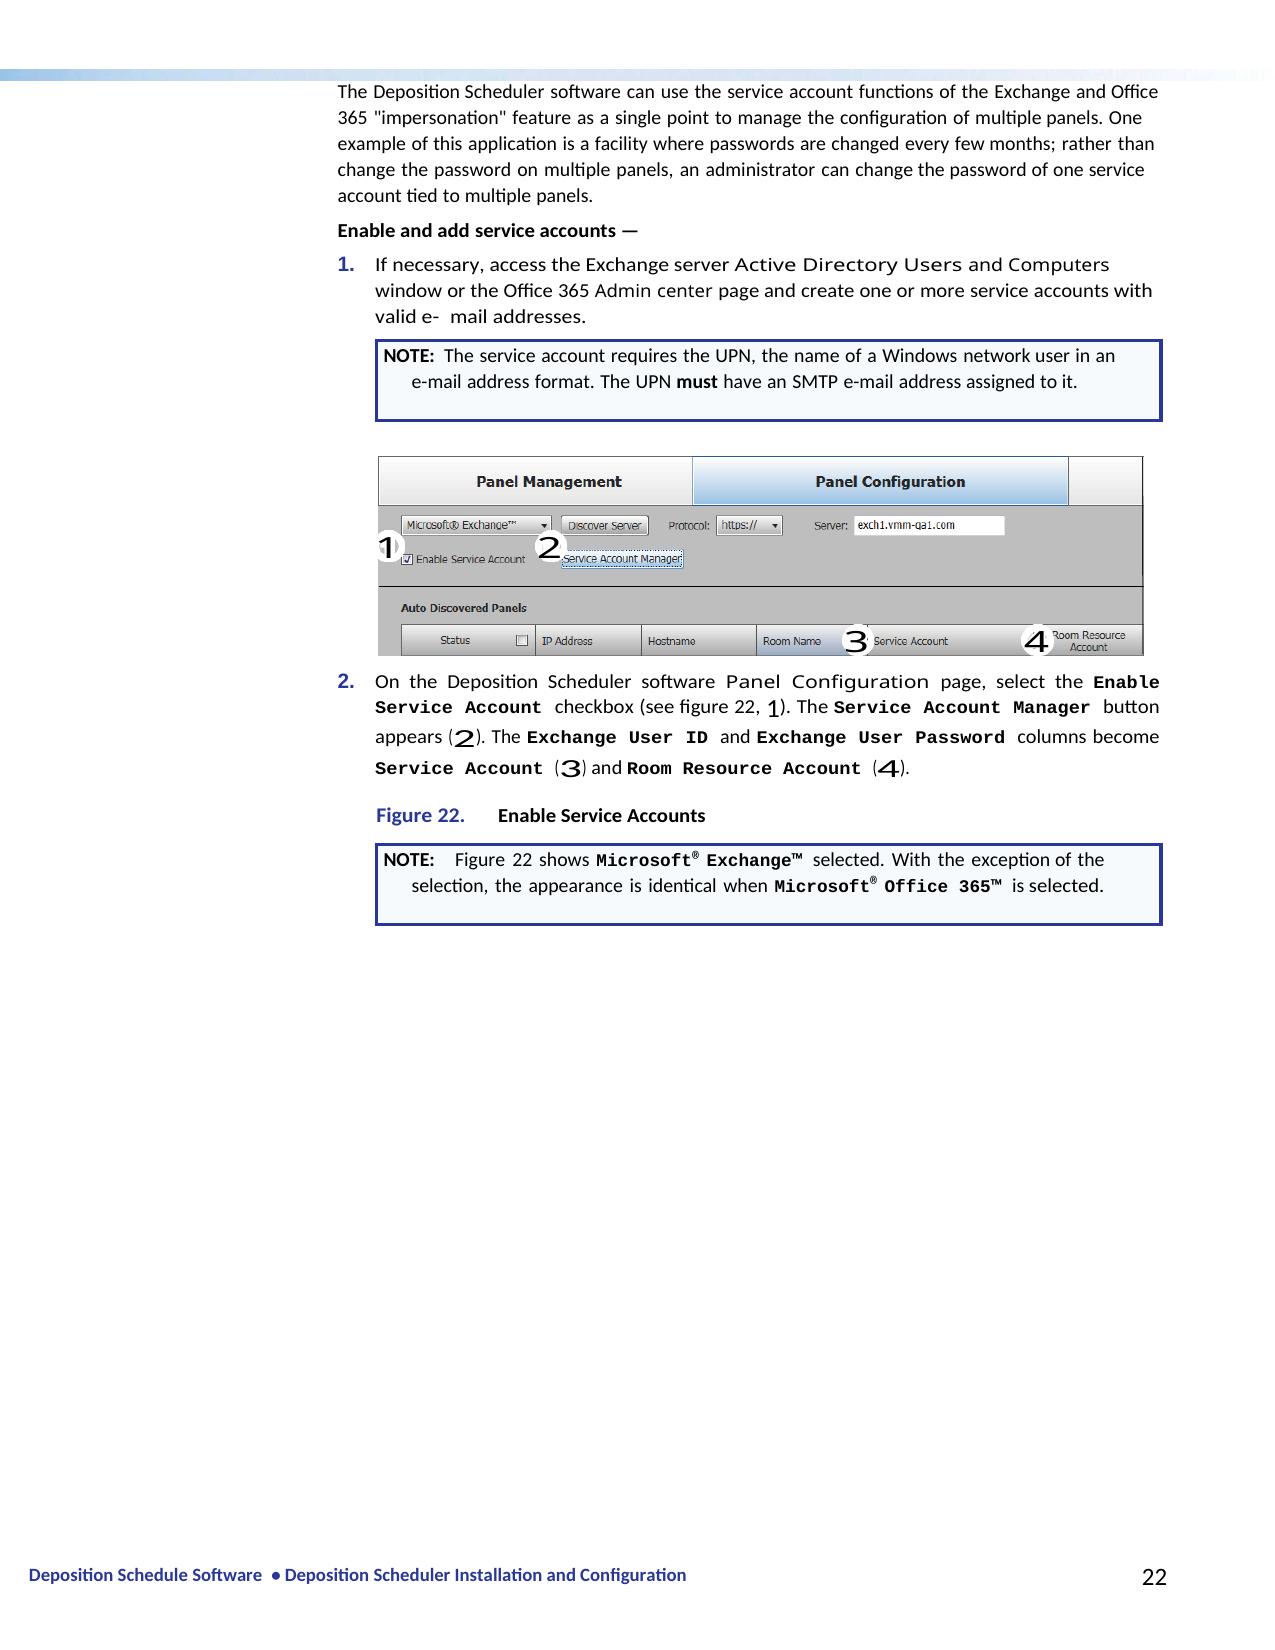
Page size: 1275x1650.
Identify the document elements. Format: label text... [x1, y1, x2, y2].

text The Deposition Scheduler software can use the service account functions of the Exchange and Office 365 "impersonation" feature as a single point to manage the configuration of multiple panels. One example of this application is a facility where passwords are changed every few months; rather than change the password on multiple panels, an administrator can change the password of one service account tied to multiple panels. [337, 79, 1158, 207]
text Figure 22. Enable Service Accounts [376, 802, 1275, 828]
picture [0, 69, 1275, 81]
text Enable and add service accounts — [337, 218, 1275, 242]
picture [372, 456, 1144, 656]
list If necessary, access the Exchange server Active Directory Users and Computers window or the Office 365 Admin center page and create one or more service accounts with valid e- mail addresses. [337, 252, 1160, 328]
